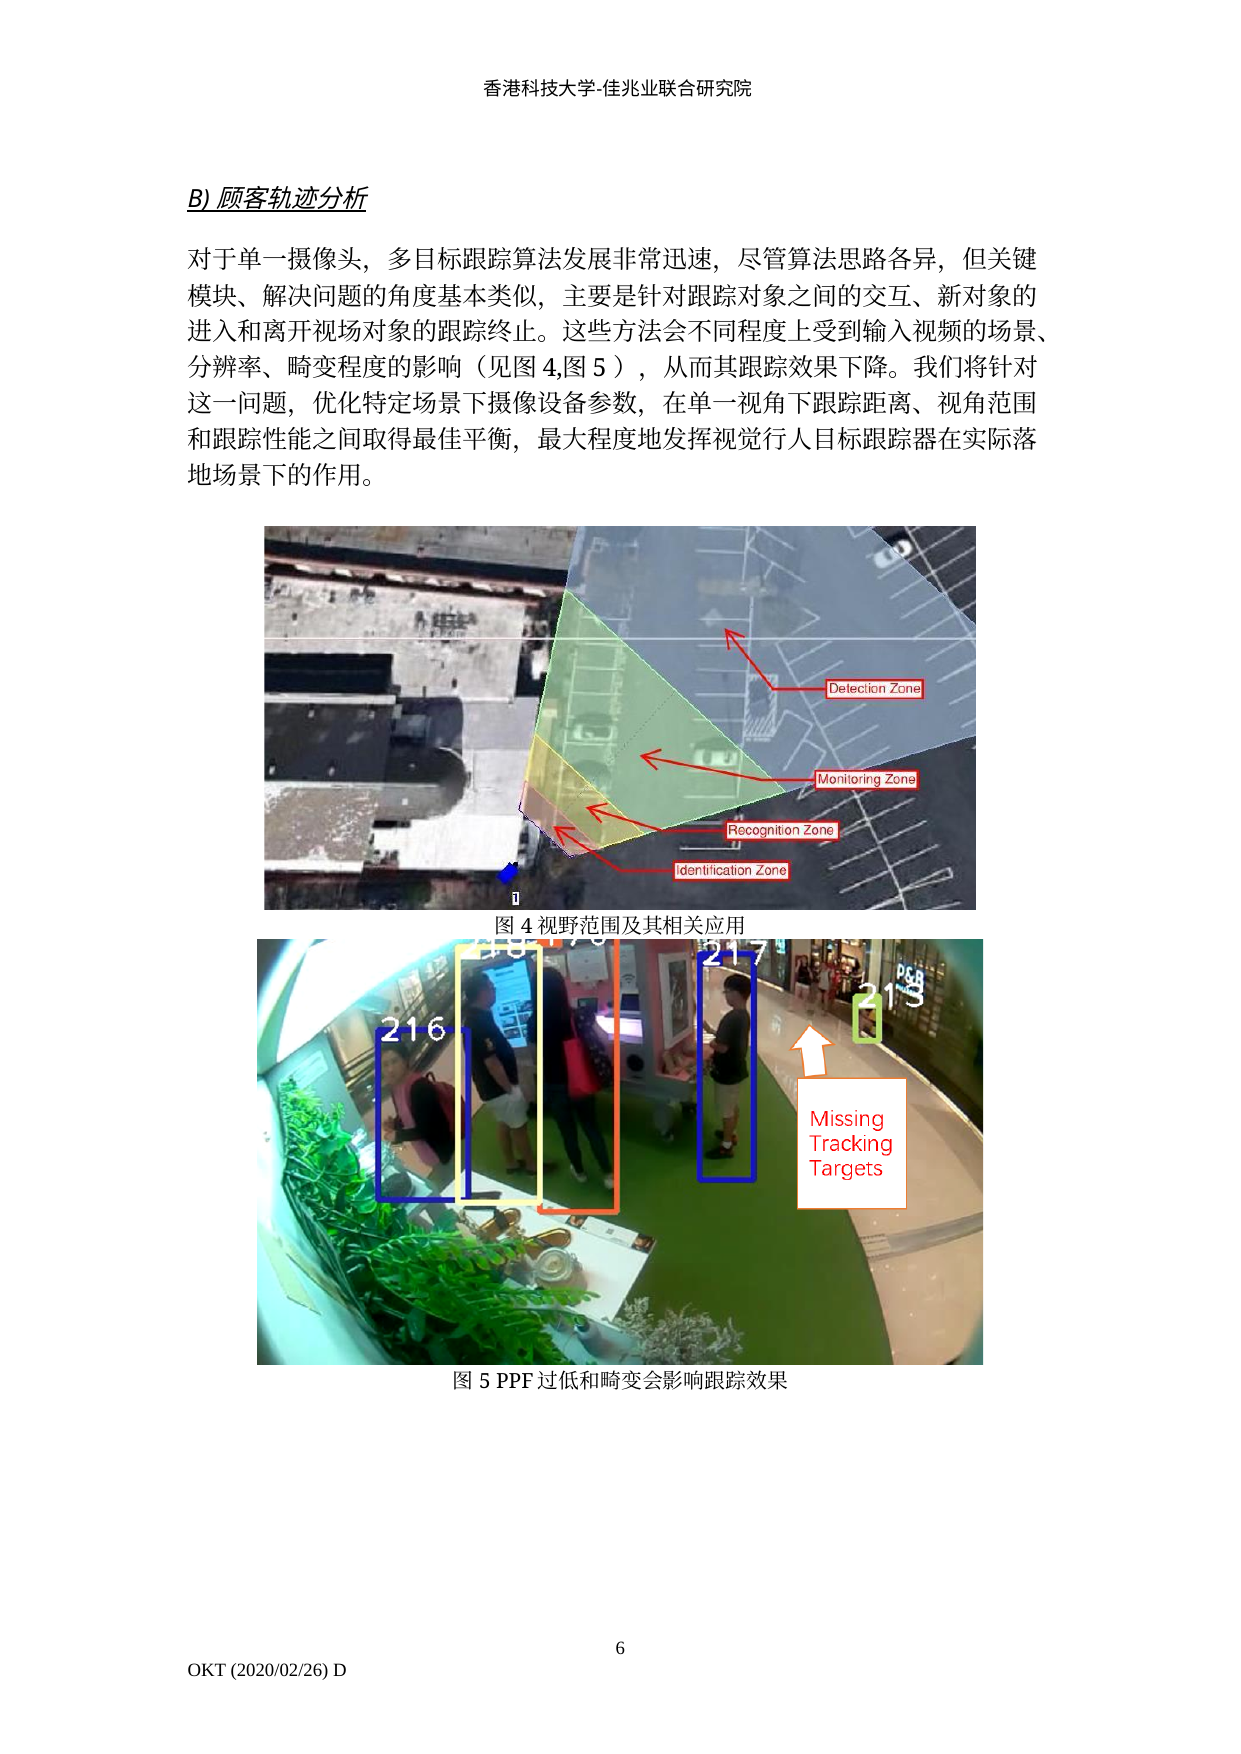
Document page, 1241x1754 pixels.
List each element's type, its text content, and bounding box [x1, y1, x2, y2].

picture [264, 526, 976, 910]
picture [257, 939, 984, 1365]
text 图 5 PPF过低和畸变会影响跟踪效果 [187, 1364, 1053, 1395]
text 对于单一摄像头，多目标跟踪算法发展非常迅速，尽管算法思路各异，但关键模块、解决问题的角度基本类似，主要是针对跟踪对象之间的交互、新对象的进入和离开视场对象的跟踪终止。这些方法会不同程度上受到输入视频的场景、分辨率、畸变程度的影响（见图4,图5 ），从而其跟踪效果下降。我们将针对这一问题，优化特定场景下摄像设备参数，在单一视角下跟踪距离、视角范围和跟踪性能之间取得最佳平衡，最大程度地发挥视觉行人目标跟踪器在实际落地场景下的作用。 [187, 240, 1053, 492]
text 图 4 视野范围及其相关应用 [187, 909, 1053, 940]
